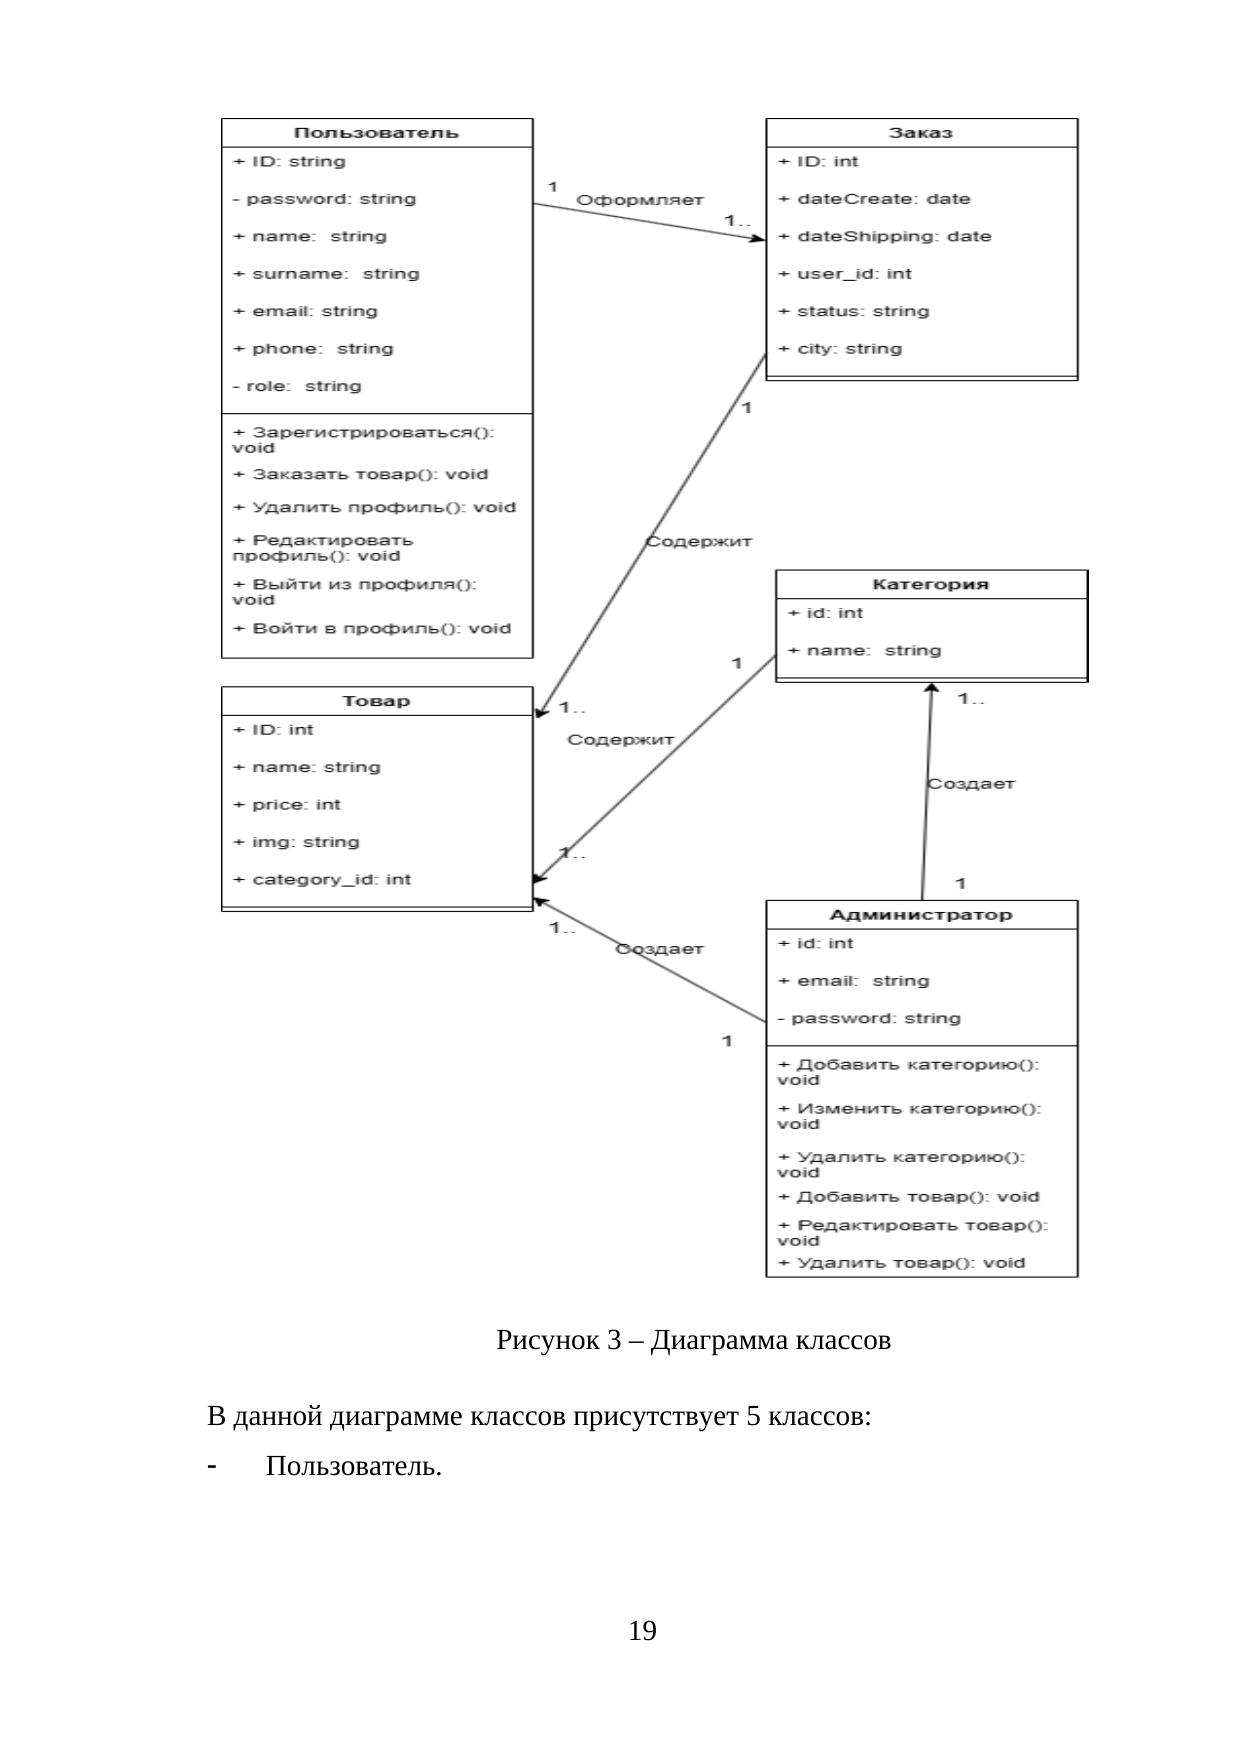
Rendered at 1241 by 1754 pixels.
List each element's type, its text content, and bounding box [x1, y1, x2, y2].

text Рисунок 3 – Диаграмма классов [118, 1322, 1181, 1356]
picture [221, 118, 1089, 1281]
text В данной диаграмме классов присутствует 5 классов: [118, 1398, 1181, 1431]
list Пользователь. [118, 1448, 1181, 1482]
